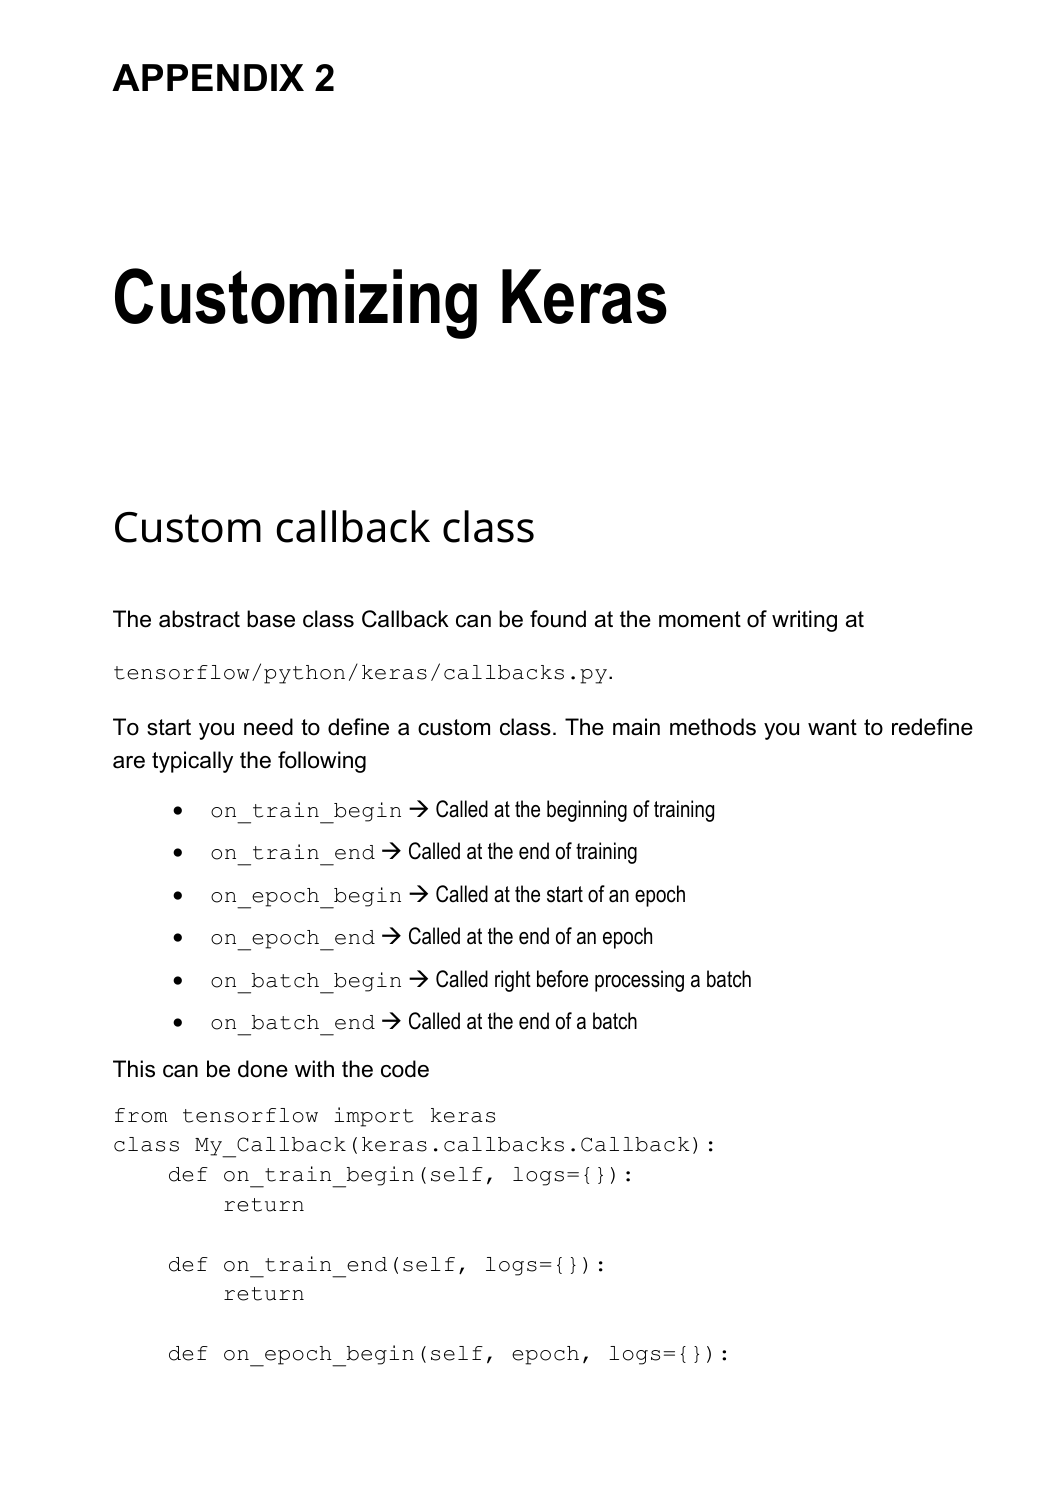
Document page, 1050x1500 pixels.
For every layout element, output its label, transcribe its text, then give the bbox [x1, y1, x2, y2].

text on_epoch_begin Called at the start of an epoch [172, 879, 885, 909]
text return [112, 1192, 975, 1218]
text def on_train_end(self, logs={}): [112, 1252, 975, 1278]
text def on_epoch_begin(self, epoch, logs={}): [112, 1341, 975, 1367]
text from tensorflow import keras [112, 1103, 975, 1129]
text on_epoch_end Called at the end of an epoch [172, 922, 885, 951]
title Customizing Keras [112, 253, 975, 339]
text This can be done with the code [112, 1049, 975, 1082]
text class My_Callback(keras.callbacks.Callback): [112, 1133, 975, 1159]
text on_train_begin Called at the beginning of training [172, 794, 885, 824]
text on_batch_begin Called right before processing a batch [172, 964, 885, 994]
subtitle Custom callback class [112, 498, 975, 555]
text tensorflow/python/keras/callbacks.py. [112, 653, 975, 686]
text To start you need to define a custom class. The main methods you want to redefine are typically the following [112, 707, 975, 773]
text on_batch_end Called at the end of a batch [172, 1006, 885, 1036]
text def on_train_begin(self, logs={}): [112, 1162, 975, 1188]
text return [112, 1282, 975, 1308]
text on_train_end Called at the end of training [172, 837, 885, 867]
text The abstract base class Callback can be found at the moment of writing at [112, 598, 975, 632]
